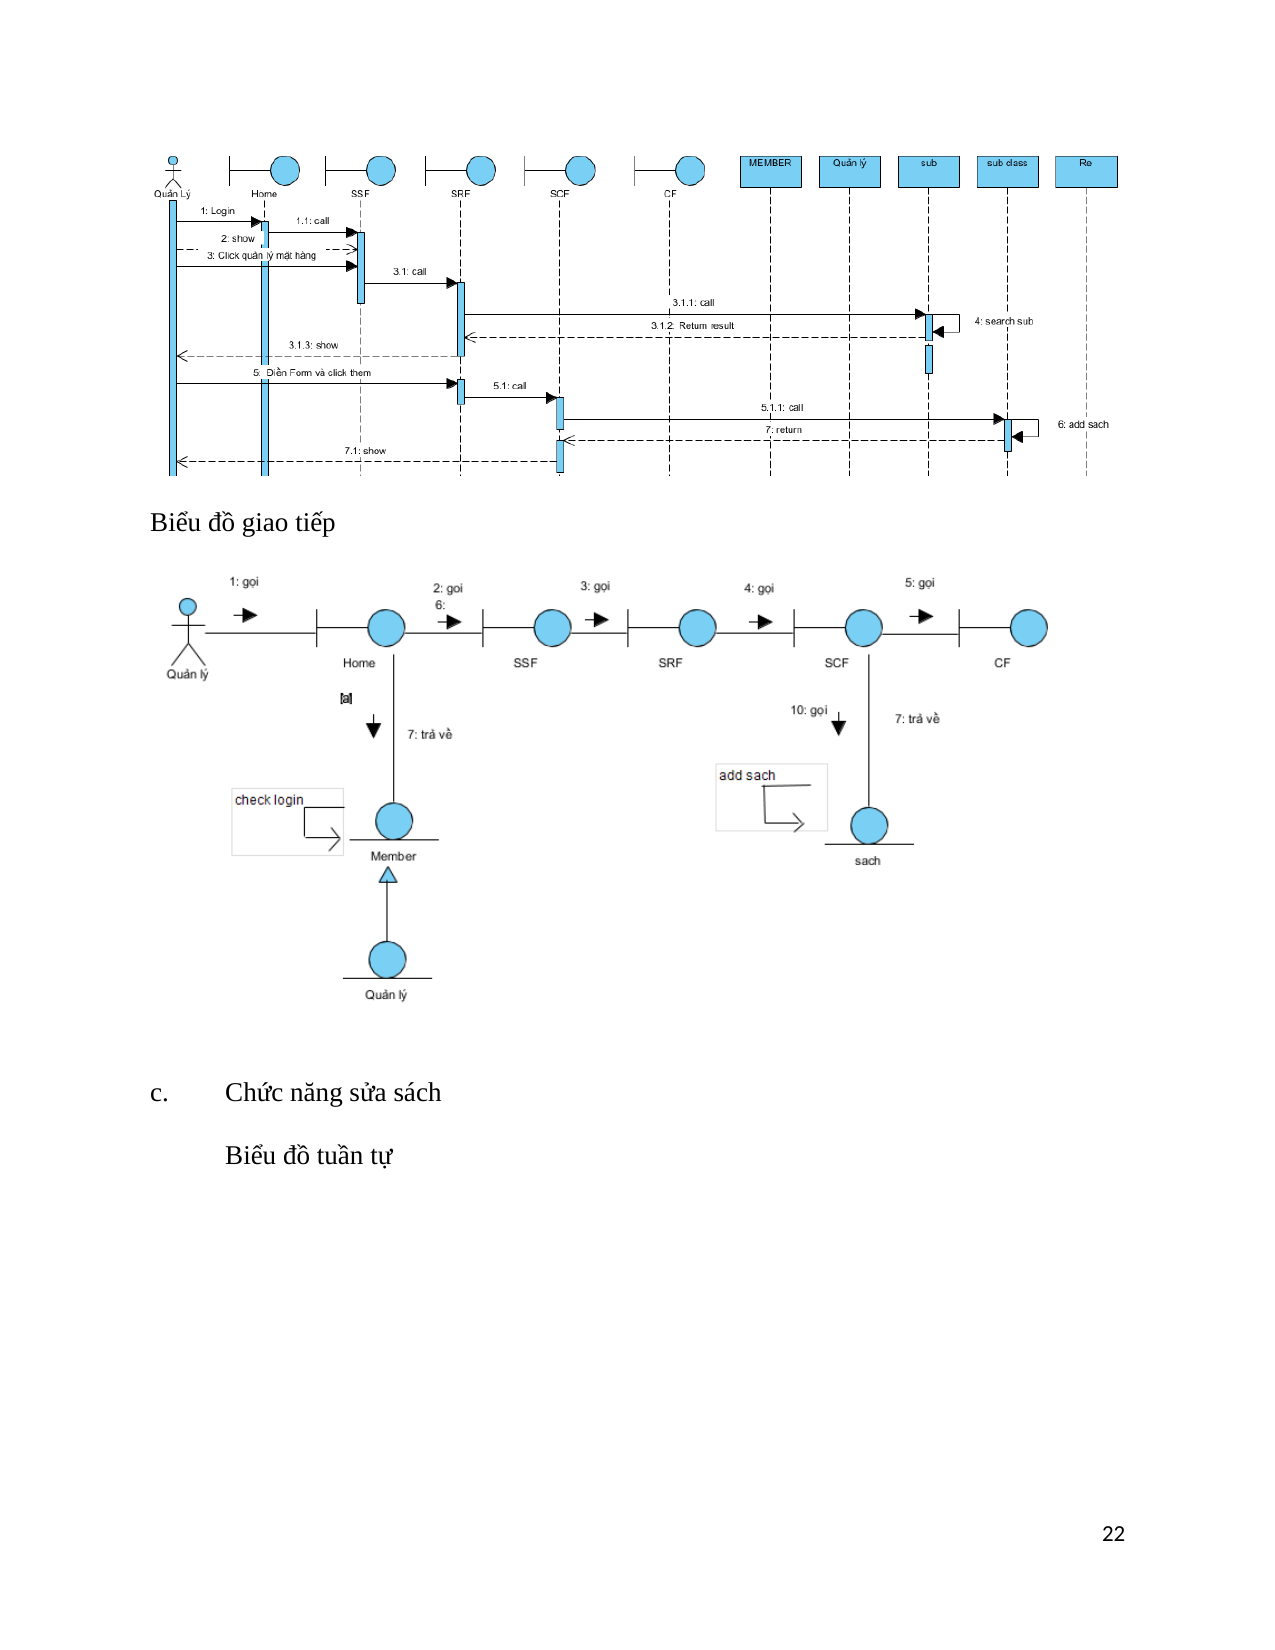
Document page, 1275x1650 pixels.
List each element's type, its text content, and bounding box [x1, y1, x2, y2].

text c. Chức năng sửa sách [150, 1076, 1125, 1107]
picture [150, 150, 1125, 476]
text Biểu đồ tuần tự [150, 1139, 1125, 1171]
text Biểu đồ giao tiếp [150, 506, 1125, 538]
picture [150, 569, 1125, 1046]
